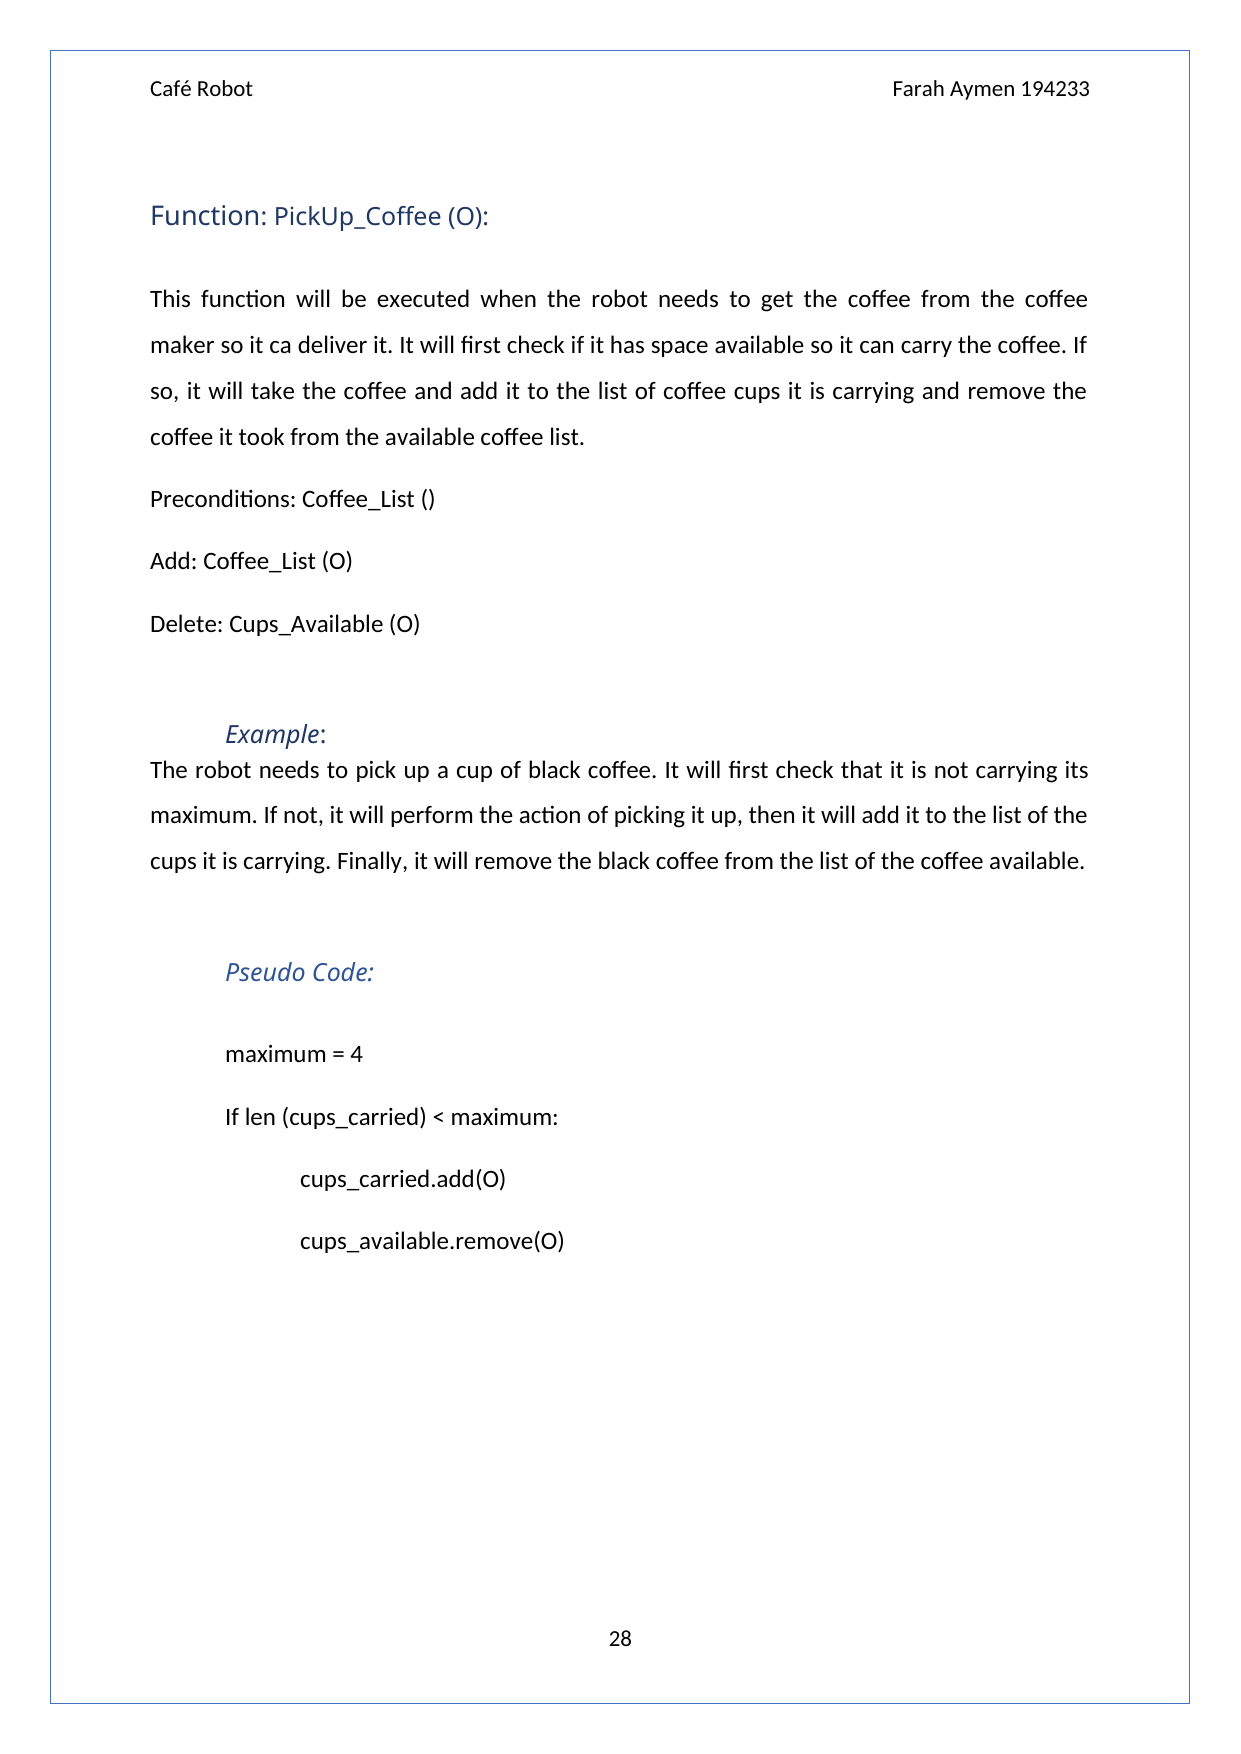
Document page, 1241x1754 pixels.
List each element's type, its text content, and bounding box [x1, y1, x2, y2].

text This function will be executed when the robot needs to get the coffee from the coffee maker so it ca deliver it. It will first check if it has space available so it can carry the coffee. If so, it will take the coffee and add it to the list of coffee cups it is carrying and remove the coffee it took from the available coffee list. [150, 283, 1090, 451]
text maximum = 4 [150, 1038, 1090, 1069]
subtitle Example: [150, 717, 1090, 751]
text Add: Coffee_List (O) [150, 546, 1090, 576]
text Delete: Cups_Available (O) [150, 608, 1090, 638]
text cups_carried.add(O) [150, 1163, 1090, 1194]
subtitle Function: PickUp_Coffee (O): [150, 197, 1090, 234]
text The robot needs to pick up a cup of black coffee. It will first check that it is not carrying its maximum. If not, it will perform the action of picking it up, then it will add it to the list of the cups it is carrying. Finally, it will remove the black coffee from the list of the coffee available. [150, 754, 1090, 876]
text cups_available.remove(O) [150, 1226, 1090, 1256]
text Preconditions: Coffee_List () [150, 483, 1090, 514]
subtitle Pseudo Code: [150, 955, 1090, 989]
text If len (cups_carried) < maximum: [150, 1101, 1090, 1131]
